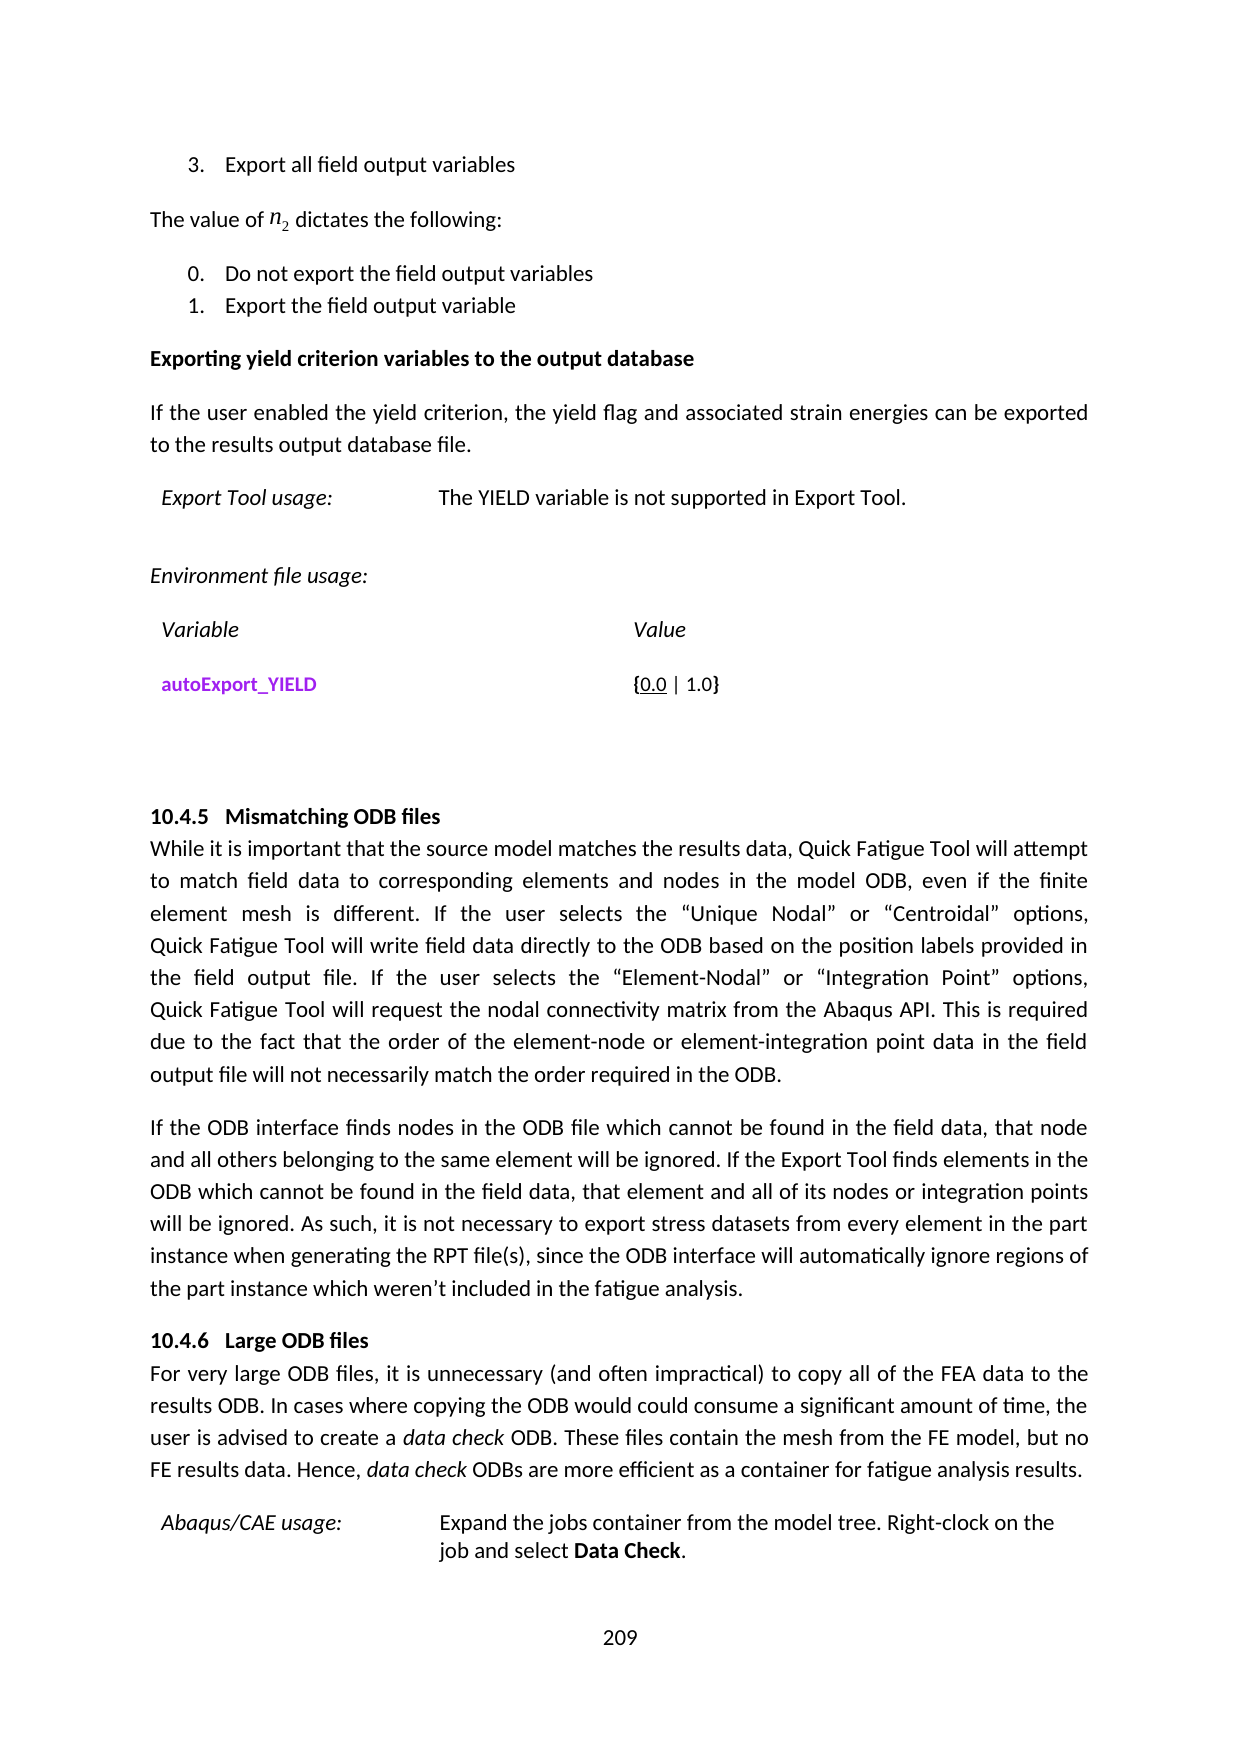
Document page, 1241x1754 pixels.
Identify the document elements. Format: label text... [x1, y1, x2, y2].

list Export all field output variables [187, 150, 1090, 178]
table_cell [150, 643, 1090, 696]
list Do not export the field output variables [187, 259, 1090, 287]
text Exporting yield criterion variables to the output database [150, 344, 1090, 373]
text If the user enabled the yield criterion, the yield flag and associated strain energies can be exported to the results output database file. [150, 398, 1090, 458]
subtitle 10.4.5 Mismatching ODB files [150, 802, 1090, 830]
subtitle 10.4.6 Large ODB files [150, 1327, 1090, 1355]
list Export the field output variable [187, 292, 1090, 319]
text The value of dictates the following: [150, 203, 1090, 234]
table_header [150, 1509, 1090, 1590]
text Environment file usage: [150, 562, 1090, 590]
text If the ODB interface finds nodes in the ODB file which cannot be found in the field data, that node and all others belonging to the same element will be ignored. If the Export Tool finds elements in the ODB which cannot be found in the field data, that element and all of its nodes or integration points will be ignored. As such, it is not necessary to export stress datasets from every element in the part instance when generating the RPT file(s), since the ODB interface will automatically ignore regions of the part instance which weren’t included in the fatigue analysis. [150, 1113, 1090, 1302]
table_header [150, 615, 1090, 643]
text For very large ODB files, it is unnecessary (and often impractical) to copy all of the FEA data to the results ODB. In cases where copying the ODB would could consume a significant amount of time, the user is advised to create a data check ODB. These files contain the mesh from the FE model, but no FE results data. Hence, data check ODBs are more efficient as a container for fatigue analysis results. [150, 1359, 1090, 1483]
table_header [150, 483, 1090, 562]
text While it is important that the source model matches the results data, Quick Fatigue Tool will attempt to match field data to corresponding elements and nodes in the model ODB, even if the finite element mesh is different. If the user selects the “Unique Nodal” or “Centroidal” options, Quick Fatigue Tool will write field data directly to the ODB based on the position labels provided in the field output file. If the user selects the “Element-Nodal” or “Integration Point” options, Quick Fatigue Tool will request the nodal connectivity matrix from the Abaqus API. This is required due to the fact that the order of the element-node or element-integration point data in the field output file will not necessarily match the order required in the ODB. [150, 834, 1090, 1088]
